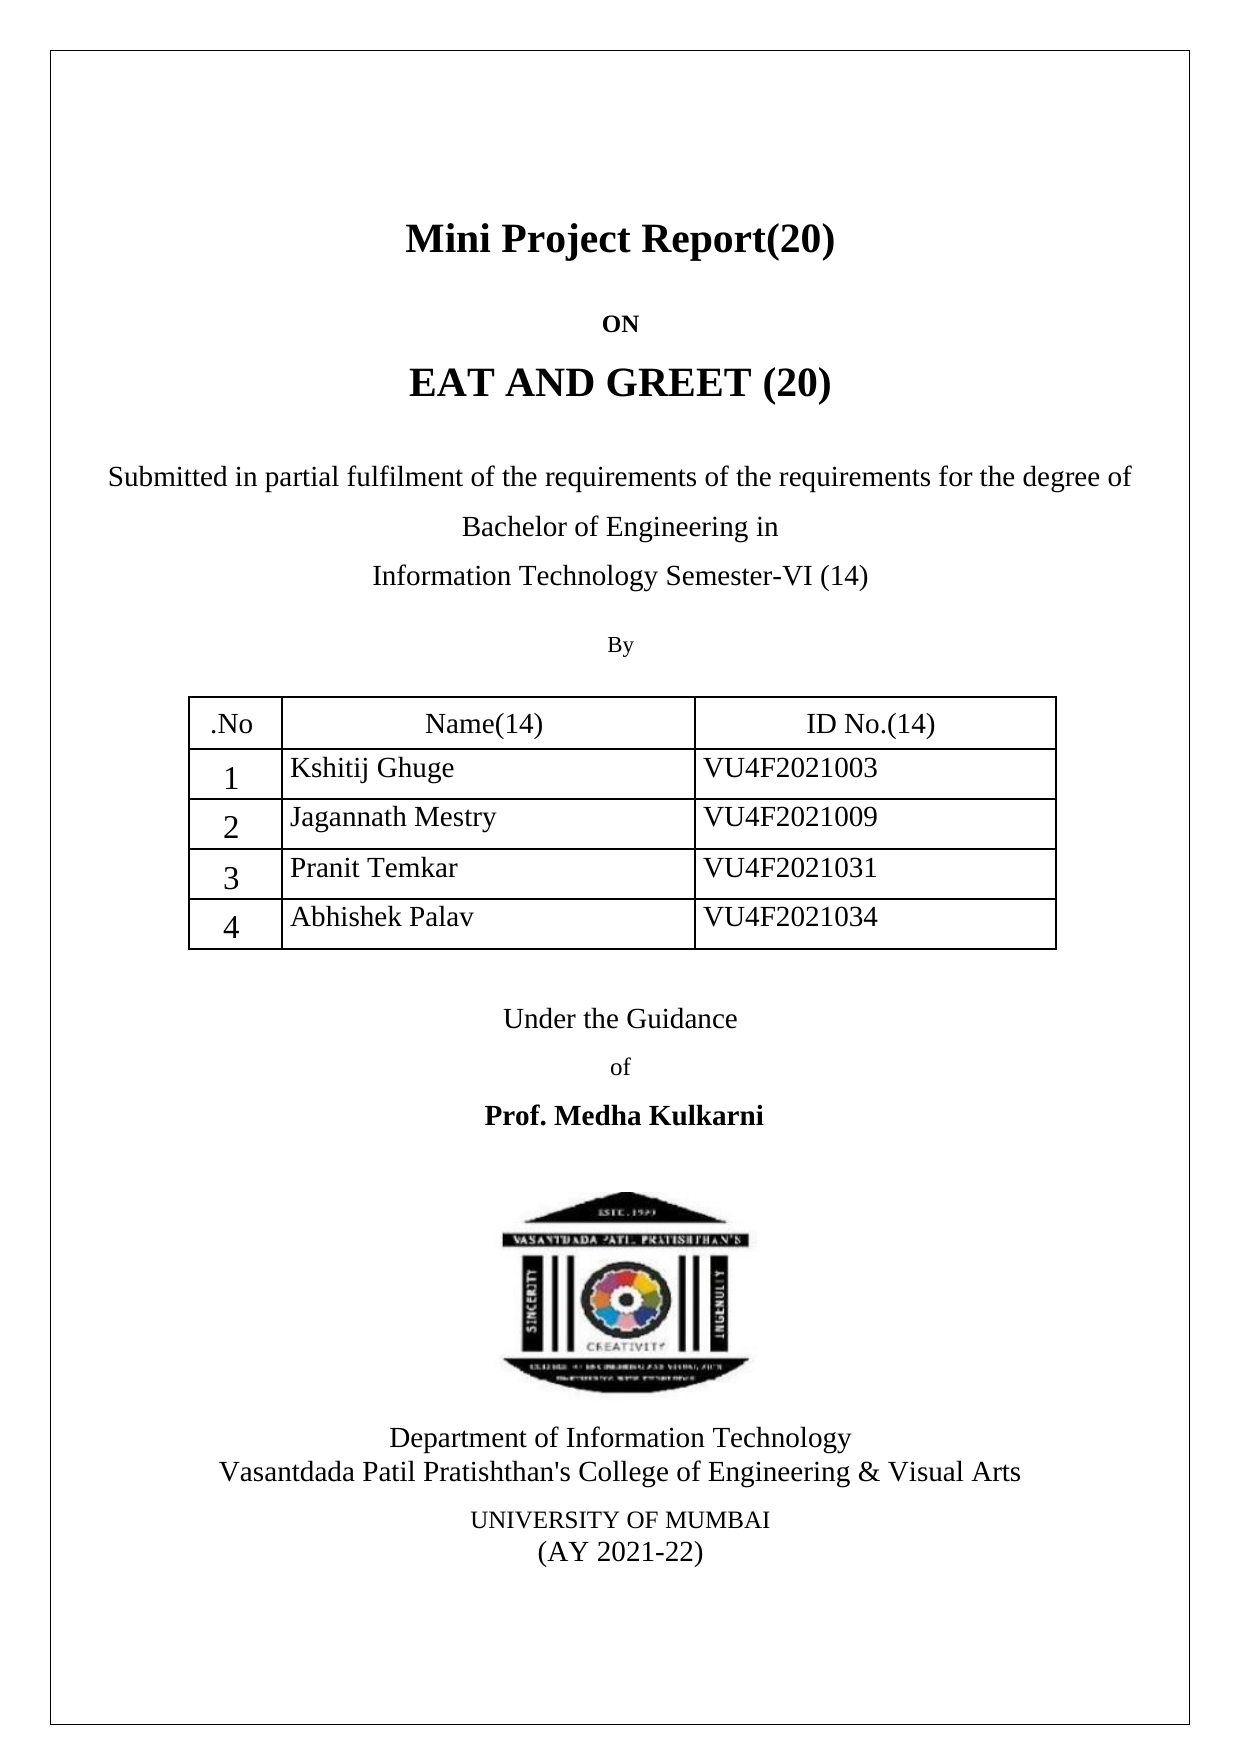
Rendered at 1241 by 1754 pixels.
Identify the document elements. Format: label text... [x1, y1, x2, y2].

table_header ID No.(14) [696, 698, 1055, 748]
table_cell 3 [190, 850, 281, 897]
table_cell 1 [190, 750, 281, 797]
subtitle Prof. Medha Kulkarni [86, 1098, 1154, 1132]
text Under the Guidance [86, 1001, 1154, 1035]
text Vasantdada Patil Pratishthan's College of Engineering & Visual Arts [86, 1454, 1154, 1488]
text of [86, 1052, 1154, 1081]
text By [86, 631, 1154, 657]
table_cell VU4F2021031 [696, 850, 1055, 897]
text Information Technology Semester-VI (14) [86, 558, 1154, 592]
table_cell VU4F2021034 [696, 900, 1055, 948]
text ON [86, 309, 1154, 338]
picture [492, 1192, 757, 1401]
table_header Name(14) [283, 698, 694, 748]
table_cell Pranit Temkar [283, 850, 694, 897]
text EAT AND GREET (20) [86, 358, 1154, 406]
text Mini Project Report(20) [86, 214, 1154, 262]
table_cell Jagannath Mestry [283, 800, 694, 848]
table_cell 2 [190, 800, 281, 848]
table_cell Abhishek Palav [283, 900, 694, 948]
table_cell VU4F2021003 [696, 750, 1055, 797]
text UNIVERSITY OF MUMBAI [86, 1505, 1154, 1533]
table_cell VU4F2021009 [696, 800, 1055, 848]
table_cell Kshitij Ghuge [283, 750, 694, 797]
table_cell 4 [190, 900, 281, 948]
text Submitted in partial fulfilment of the requirements of the requirements for the degree of Bachelor of Engineering in [86, 459, 1154, 542]
text Department of Information Technology [86, 1209, 1154, 1454]
table_header .No [190, 698, 281, 748]
text (AY 2021-22) [86, 1534, 1154, 1567]
